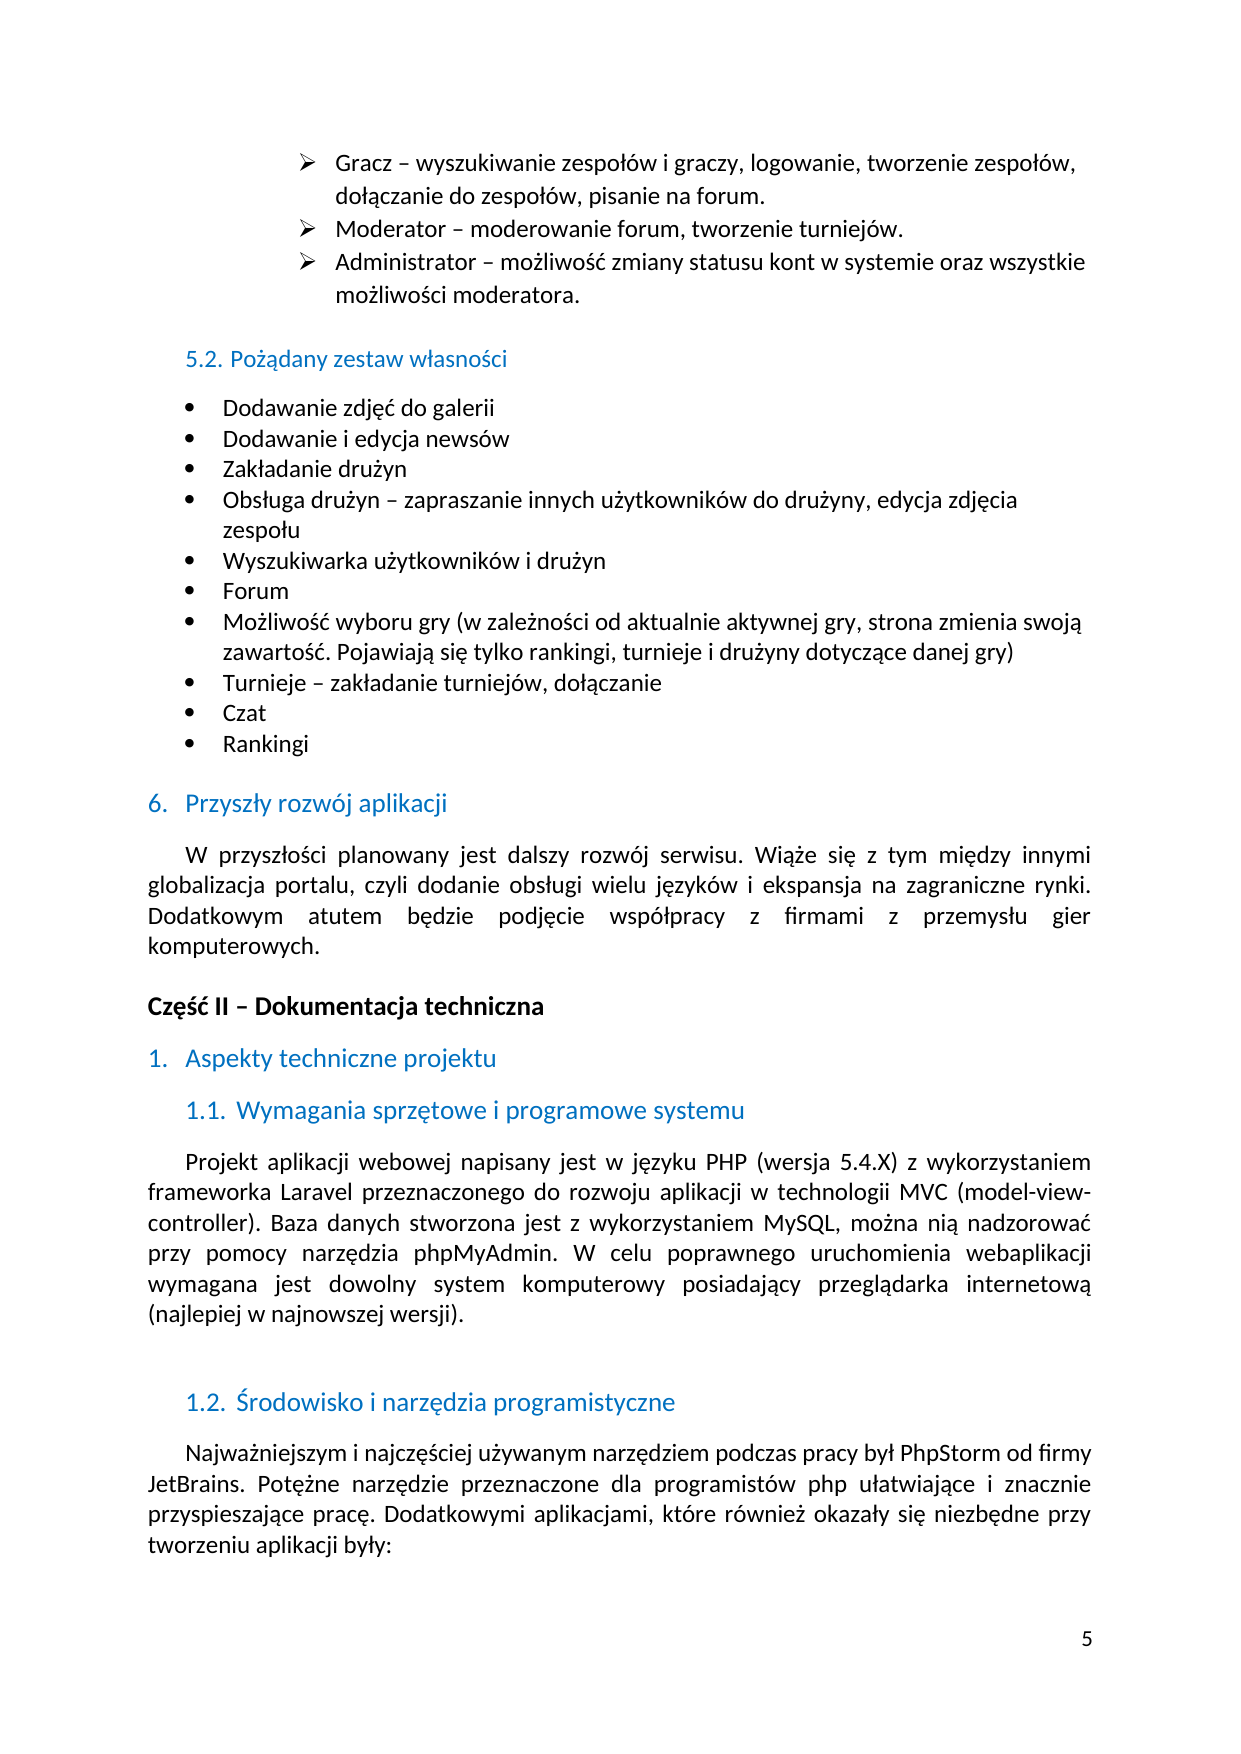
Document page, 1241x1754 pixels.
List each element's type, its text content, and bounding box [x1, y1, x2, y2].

list Forum [185, 575, 1093, 606]
subtitle Pożądany zestaw własności [185, 343, 1093, 373]
subtitle Aspekty techniczne projektu [148, 1041, 1093, 1074]
text Projekt aplikacji webowej napisany jest w języku PHP (wersja 5.4.X) z wykorzystaniem frameworka Laravel przeznaczonego do rozwoju aplikacji w technologii MVC (model-view-controller). Baza danych stworzona jest z wykorzystaniem MySQL, można nią nadzorować przy pomocy narzędzia phpMyAdmin. W celu poprawnego uruchomienia webaplikacji wymagana jest dowolny system komputerowy posiadający przeglądarka internetową (najlepiej w najnowszej wersji). [148, 1146, 1093, 1329]
list Zakładanie drużyn [185, 453, 1093, 484]
subtitle Część II – Dokumentacja techniczna [148, 989, 1093, 1022]
list Dodawanie i edycja newsów [185, 423, 1093, 453]
subtitle Wymagania sprzętowe i programowe systemu [185, 1093, 1093, 1127]
subtitle Środowisko i narzędzia programistyczne [185, 1385, 1093, 1418]
list Obsługa drużyn – zapraszanie innych użytkowników do drużyny, edycja zdjęcia zespołu [185, 484, 1093, 545]
list Rankingi [185, 728, 1093, 758]
list Administrator – możliwość zmiany statusu kont w systemie oraz wszystkie możliwości moderatora. [298, 246, 1093, 310]
list Gracz – wyszukiwanie zespołów i graczy, logowanie, tworzenie zespołów, dołączanie do zespołów, pisanie na forum. [298, 148, 1093, 211]
list Możliwość wyboru gry (w zależności od aktualnie aktywnej gry, strona zmienia swoją zawartość. Pojawiają się tylko rankingi, turnieje i drużyny dotyczące danej gry) [185, 606, 1093, 667]
text W przyszłości planowany jest dalszy rozwój serwisu. Wiąże się z tym między innymi globalizacja portalu, czyli dodanie obsługi wielu języków i ekspansja na zagraniczne rynki. Dodatkowym atutem będzie podjęcie współpracy z firmami z przemysłu gier komputerowych. [148, 839, 1093, 961]
list Wyszukiwarka użytkowników i drużyn [185, 545, 1093, 575]
subtitle Przyszły rozwój aplikacji [148, 787, 1093, 819]
list Moderator – moderowanie forum, tworzenie turniejów. [298, 213, 1093, 244]
list Turnieje – zakładanie turniejów, dołączanie [185, 667, 1093, 697]
list Czat [185, 697, 1093, 728]
text Najważniejszym i najczęściej używanym narzędziem podczas pracy był PhpStorm od firmy JetBrains. Potężne narzędzie przeznaczone dla programistów php ułatwiające i znacznie przyspieszające pracę. Dodatkowymi aplikacjami, które również okazały się niezbędne przy tworzeniu aplikacji były: [148, 1437, 1093, 1559]
list Dodawanie zdjęć do galerii [185, 392, 1093, 423]
